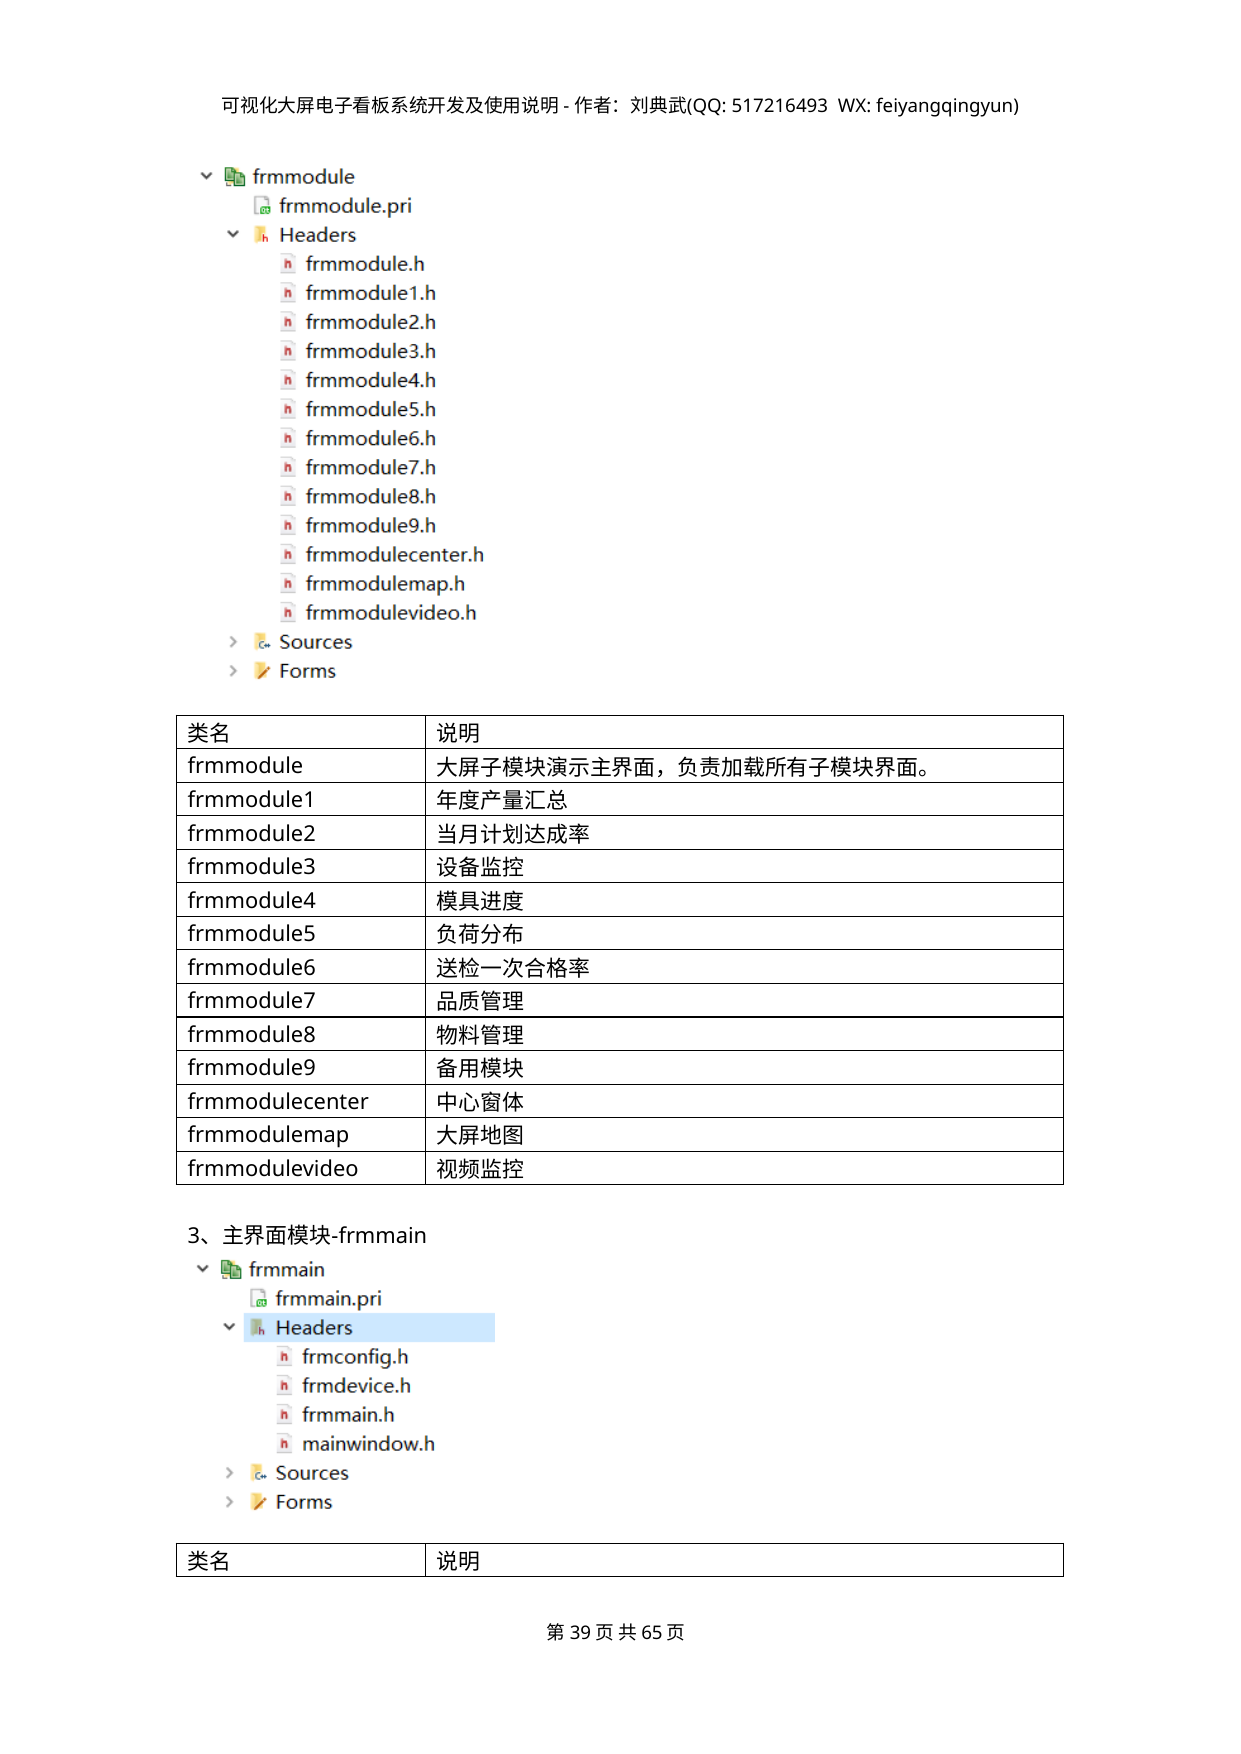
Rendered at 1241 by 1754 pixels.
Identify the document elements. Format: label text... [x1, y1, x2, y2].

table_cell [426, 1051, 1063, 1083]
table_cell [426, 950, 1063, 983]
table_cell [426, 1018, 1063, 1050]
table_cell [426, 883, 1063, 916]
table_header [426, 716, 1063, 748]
picture [187, 162, 526, 688]
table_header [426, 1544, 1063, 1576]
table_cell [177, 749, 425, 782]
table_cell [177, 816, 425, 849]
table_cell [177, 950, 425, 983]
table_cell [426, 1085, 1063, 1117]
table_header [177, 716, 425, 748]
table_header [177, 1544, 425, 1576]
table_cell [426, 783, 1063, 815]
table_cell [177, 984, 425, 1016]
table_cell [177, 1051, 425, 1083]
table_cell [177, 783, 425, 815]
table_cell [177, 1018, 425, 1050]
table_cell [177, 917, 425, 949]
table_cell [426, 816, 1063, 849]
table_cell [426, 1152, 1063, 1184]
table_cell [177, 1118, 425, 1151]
text 3、主界面模块-frmmain [187, 1218, 1053, 1250]
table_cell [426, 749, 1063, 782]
picture [187, 1250, 495, 1519]
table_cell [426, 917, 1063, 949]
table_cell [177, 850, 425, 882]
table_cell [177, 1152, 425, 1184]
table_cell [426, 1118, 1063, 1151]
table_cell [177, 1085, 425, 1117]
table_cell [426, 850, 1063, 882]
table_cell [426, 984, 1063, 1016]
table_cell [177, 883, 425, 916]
